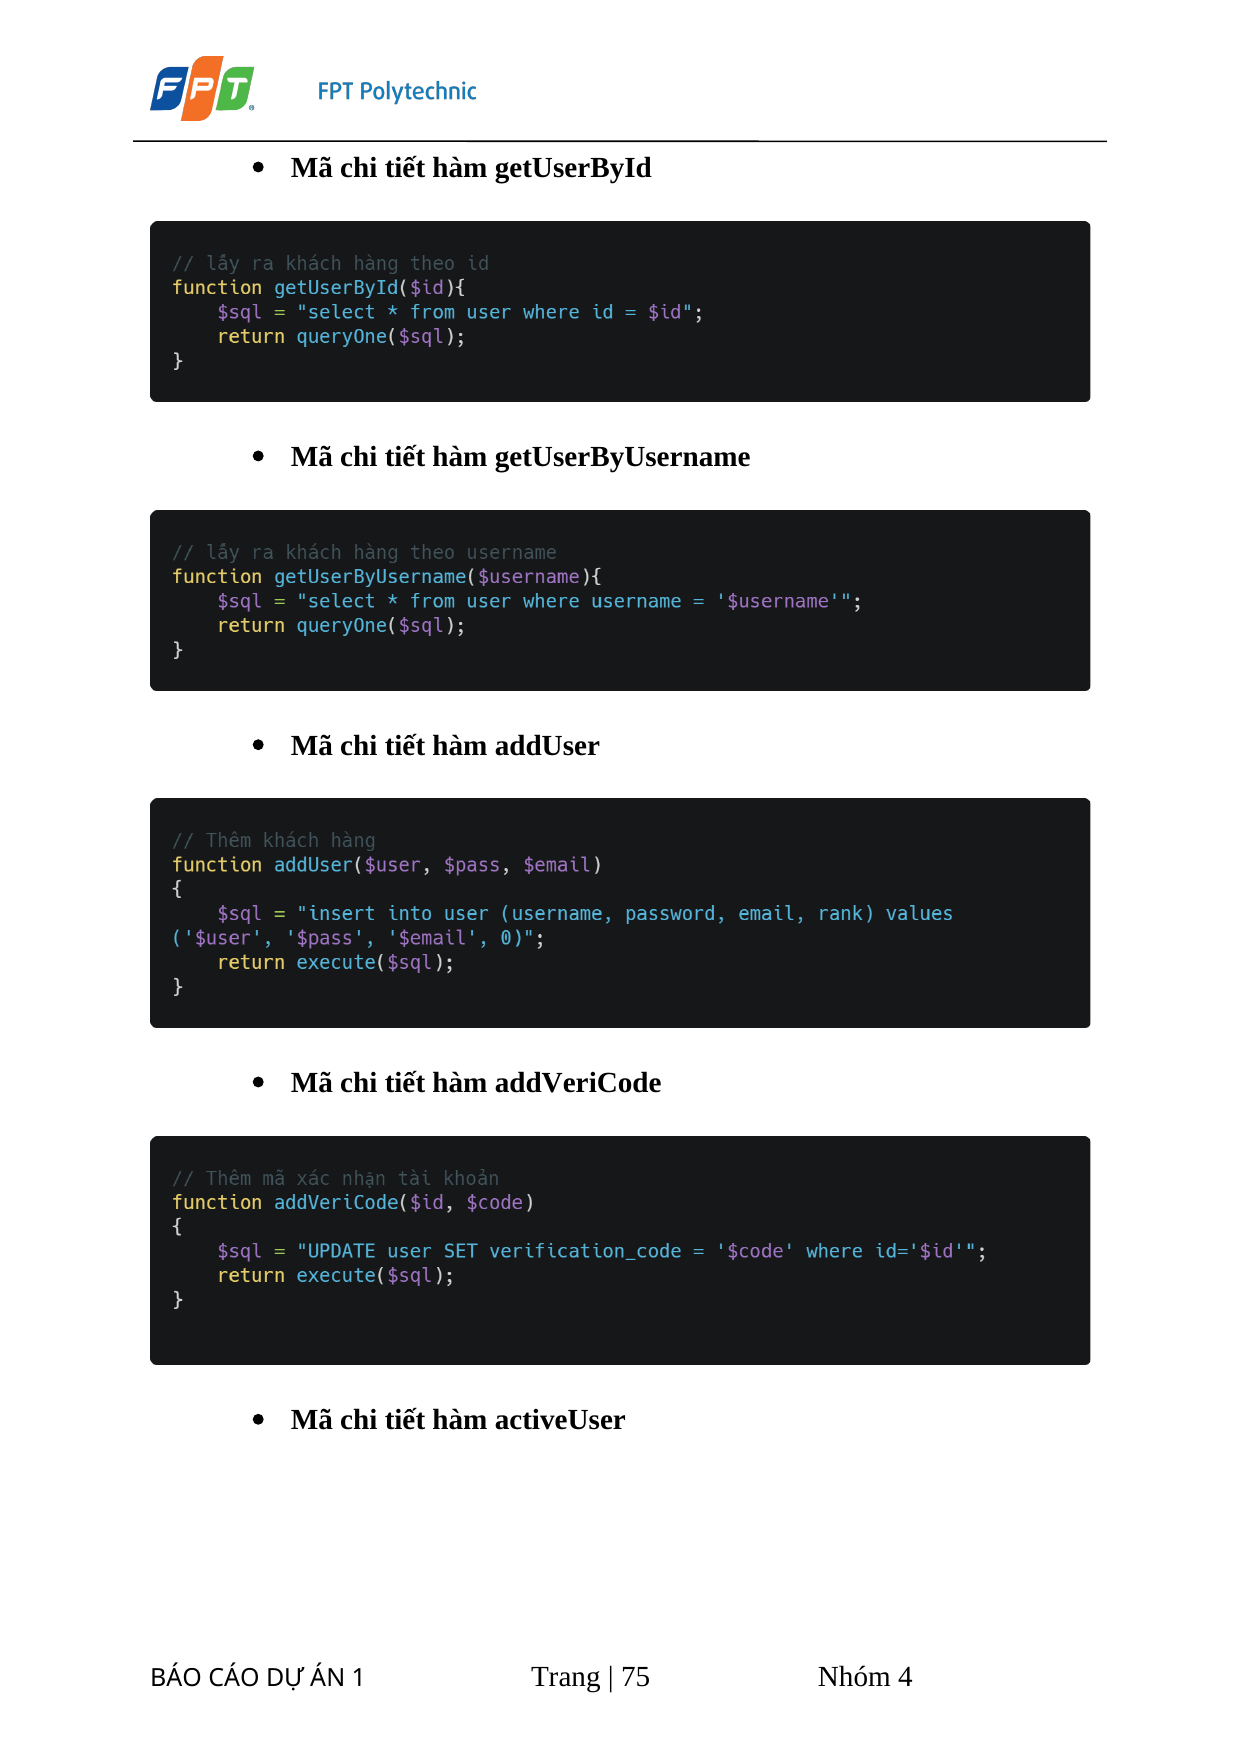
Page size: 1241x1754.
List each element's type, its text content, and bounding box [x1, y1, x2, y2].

list Mã chi tiết hàm addUser [253, 728, 1090, 761]
list Mã chi tiết hàm getUserByUsername [253, 439, 1090, 472]
picture [150, 221, 1091, 402]
picture [150, 798, 1091, 1028]
list Mã chi tiết hàm addVeriCode [253, 1065, 1090, 1099]
list Mã chi tiết hàm activeUser [253, 1402, 1090, 1436]
picture [150, 1136, 1091, 1365]
picture [150, 56, 477, 121]
picture [150, 510, 1091, 691]
list Mã chi tiết hàm getUserById [253, 150, 1090, 184]
